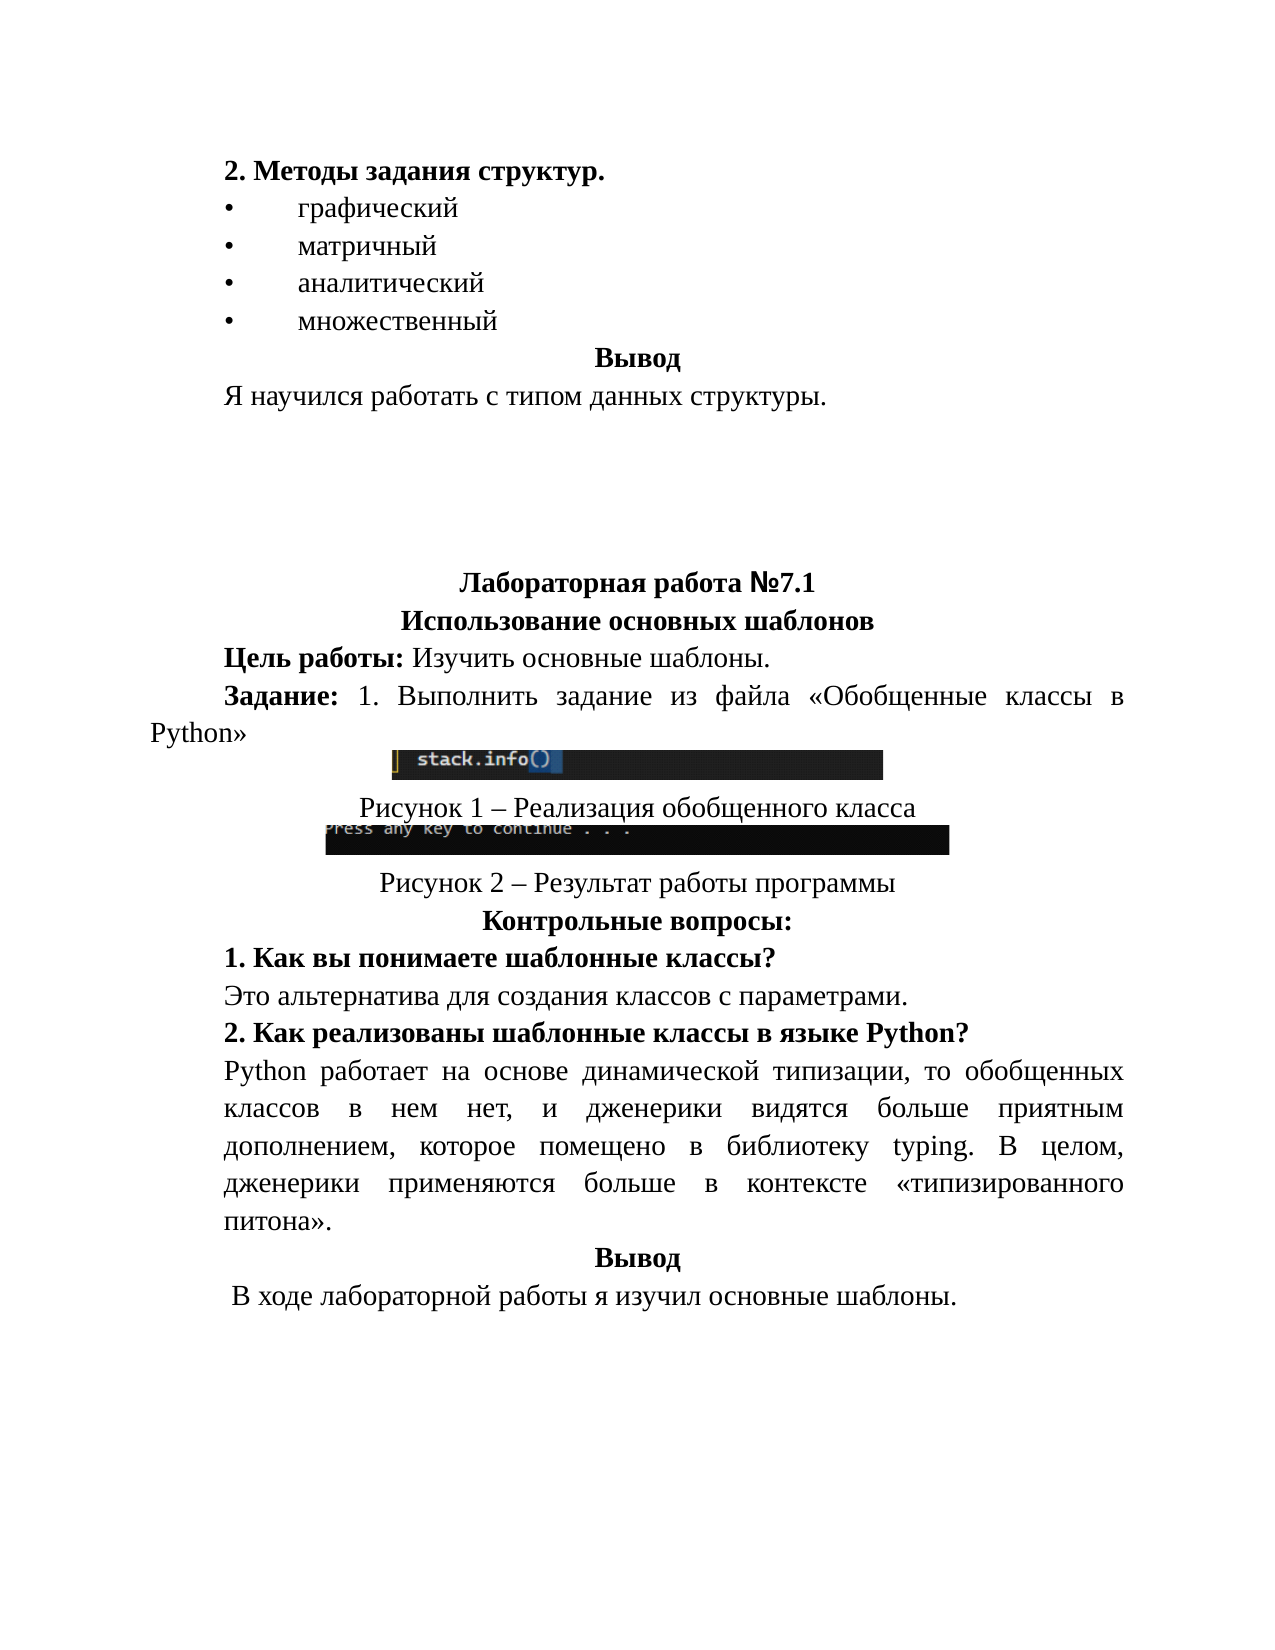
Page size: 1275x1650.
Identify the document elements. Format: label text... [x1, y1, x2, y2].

list матричный [150, 225, 1125, 262]
text Вывод [150, 1237, 1125, 1275]
text Я научился работать с типом данных структуры. [150, 375, 1125, 412]
text 2. Методы задания структур. [150, 150, 1125, 187]
text Это альтернатива для создания классов с параметрами. [224, 975, 1125, 1012]
text 2. Как реализованы шаблонные классы в языке Python? [224, 1012, 1125, 1050]
text Задание: 1. Выполнить задание из файла «Обобщенные классы в Python» [150, 675, 1125, 750]
text Лабораторная работа №7.1 [150, 562, 1125, 600]
text В ходе лабораторной работы я изучил основные шаблоны. [150, 1275, 1125, 1312]
text Python работает на основе динамической типизации, то обобщенных классов в нем нет, и дженерики видятся больше приятным дополнением, которое помещено в библиотеку typing. В целом, дженерики применяются больше в контексте «типизированного питона». [224, 1050, 1125, 1237]
list аналитический [150, 262, 1125, 300]
text Использование основных шаблонов [150, 600, 1125, 637]
list графический [150, 187, 1125, 225]
text 1. Как вы понимаете шаблонные классы? [224, 937, 1125, 975]
text Рисунок 1 – Реализация обобщенного класса [150, 787, 1125, 825]
list множественный [150, 300, 1125, 337]
text Рисунок 2 – Результат работы программы [150, 862, 1125, 900]
text Контрольные вопросы: [150, 900, 1125, 937]
text Вывод [150, 337, 1125, 375]
text Цель работы: Изучить основные шаблоны. [150, 637, 1125, 675]
